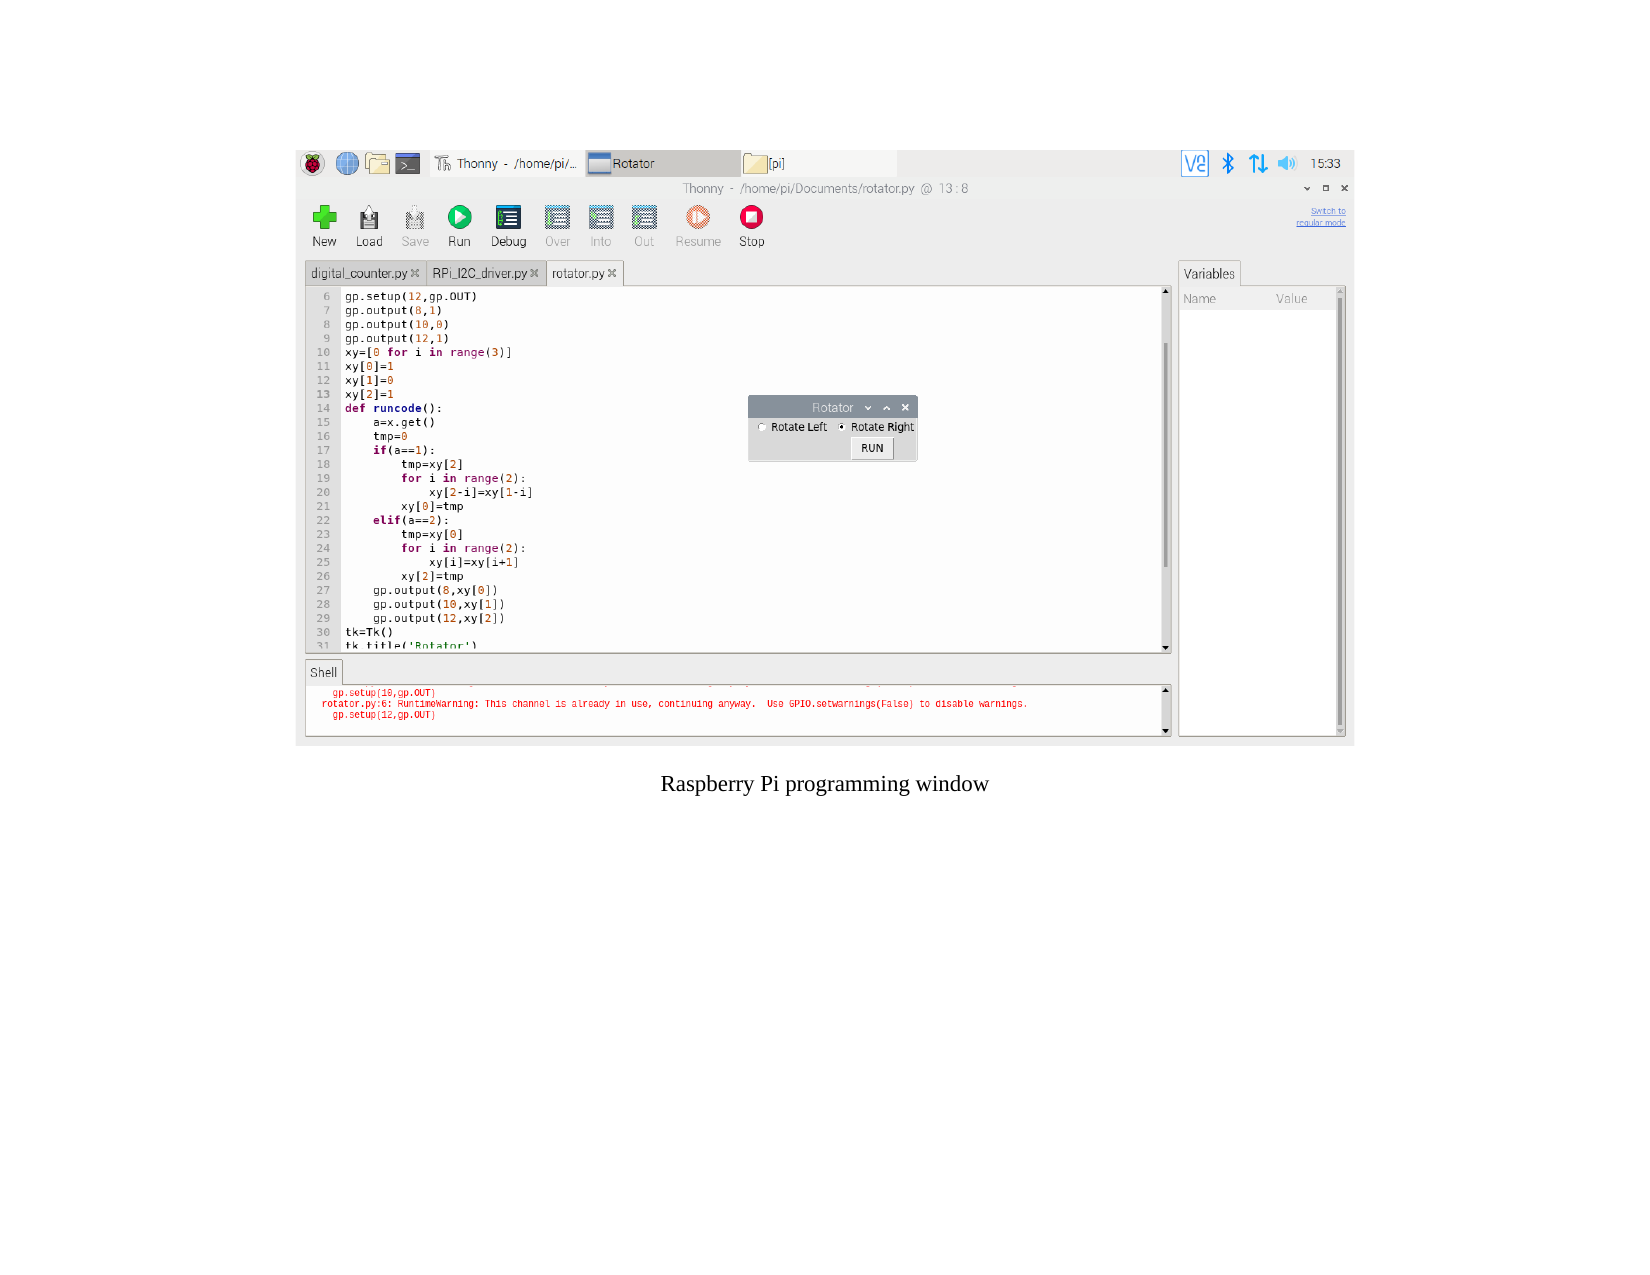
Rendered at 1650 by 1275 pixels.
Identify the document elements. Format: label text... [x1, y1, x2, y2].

picture [295, 150, 1355, 746]
text Raspberry Pi programming window [150, 770, 1500, 797]
